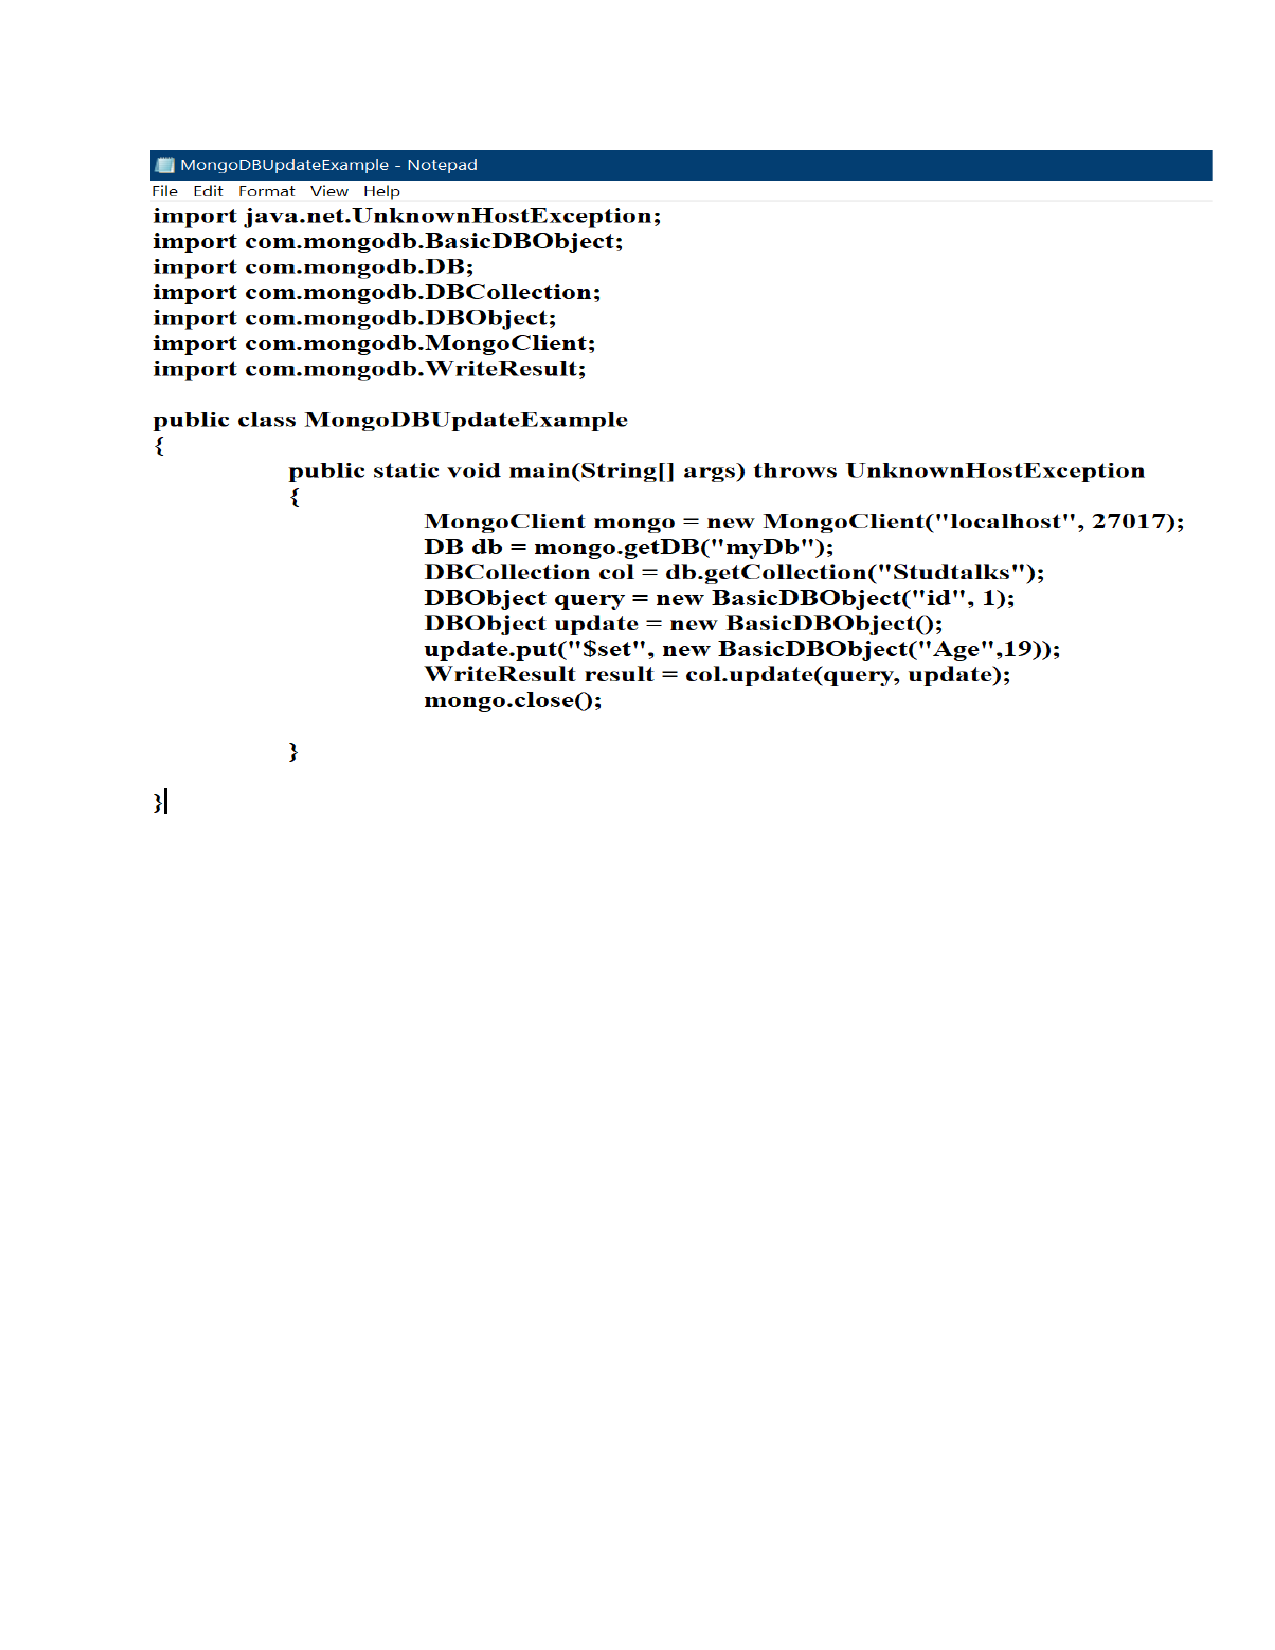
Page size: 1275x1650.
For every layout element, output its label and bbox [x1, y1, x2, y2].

picture [150, 150, 1213, 833]
